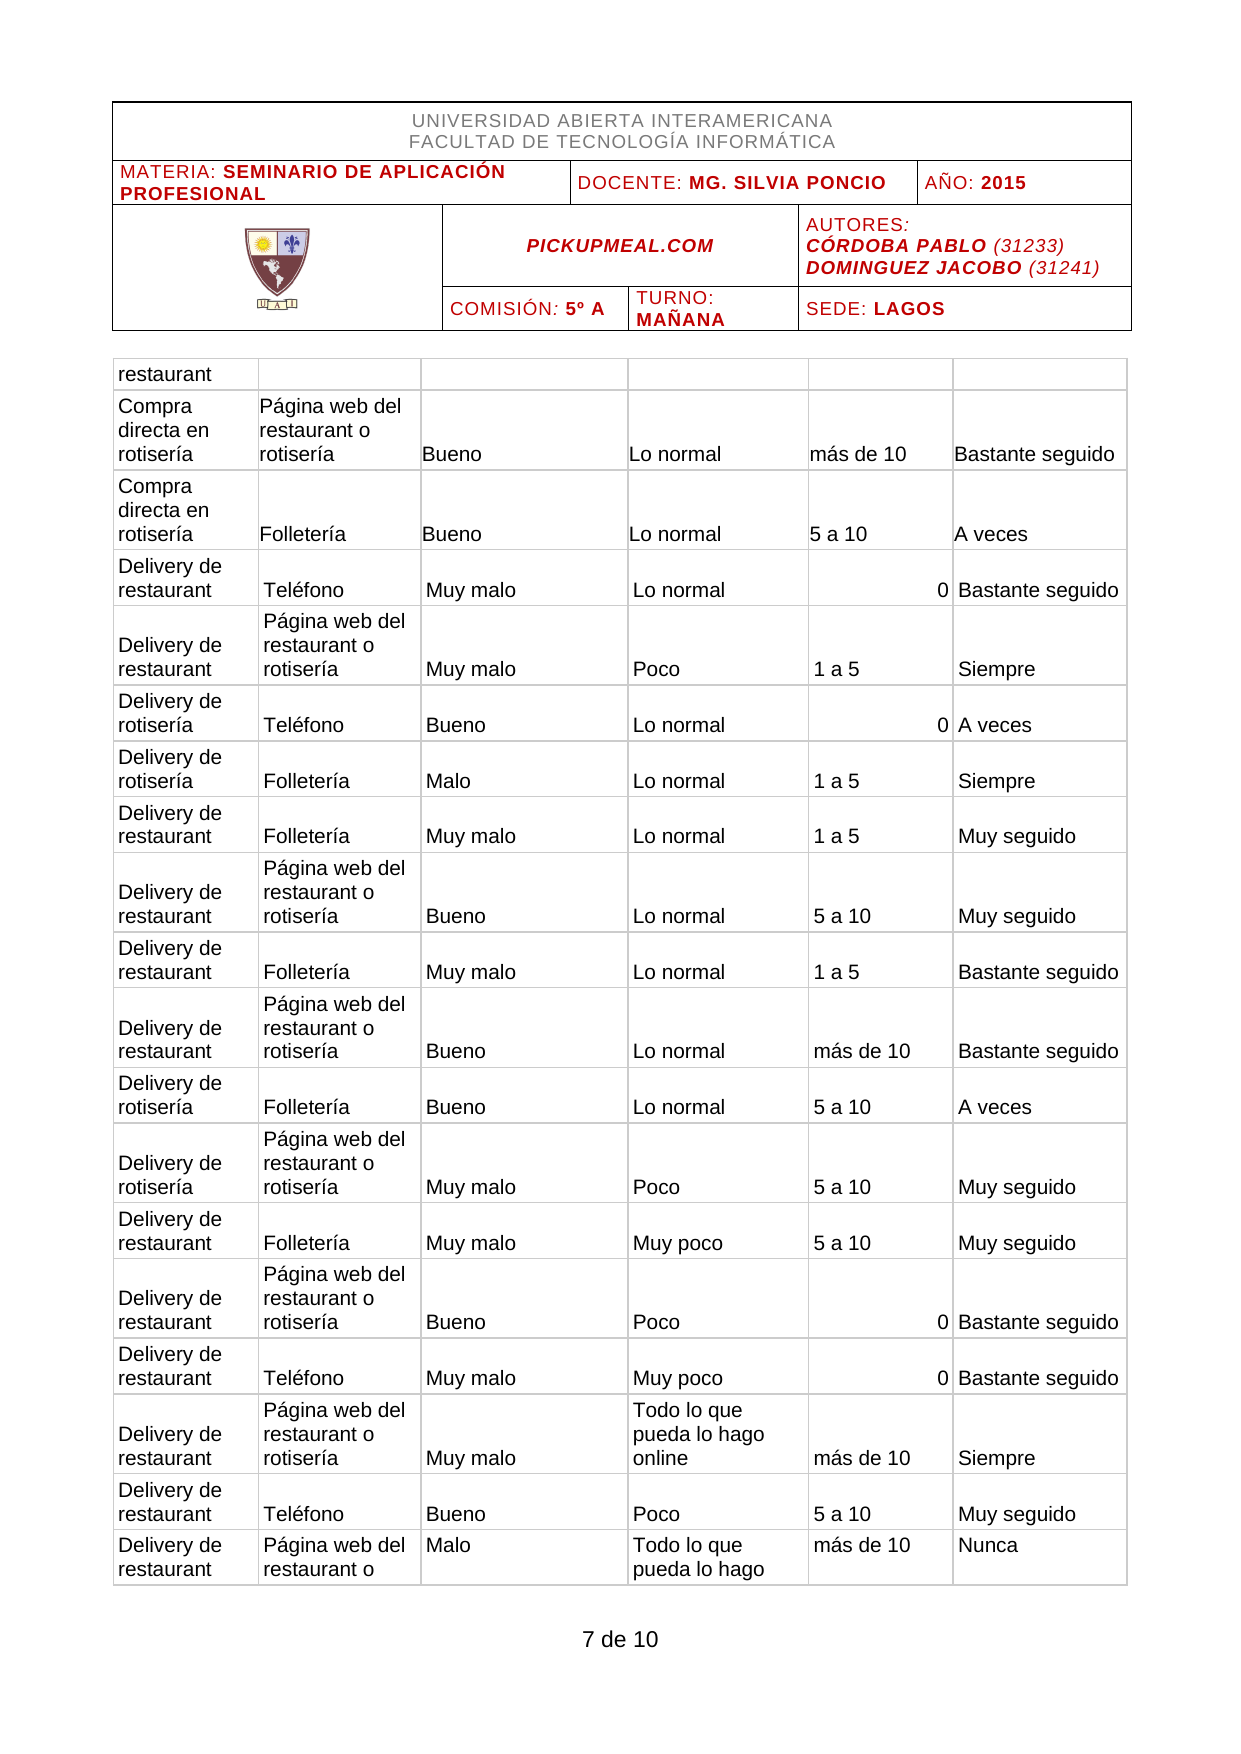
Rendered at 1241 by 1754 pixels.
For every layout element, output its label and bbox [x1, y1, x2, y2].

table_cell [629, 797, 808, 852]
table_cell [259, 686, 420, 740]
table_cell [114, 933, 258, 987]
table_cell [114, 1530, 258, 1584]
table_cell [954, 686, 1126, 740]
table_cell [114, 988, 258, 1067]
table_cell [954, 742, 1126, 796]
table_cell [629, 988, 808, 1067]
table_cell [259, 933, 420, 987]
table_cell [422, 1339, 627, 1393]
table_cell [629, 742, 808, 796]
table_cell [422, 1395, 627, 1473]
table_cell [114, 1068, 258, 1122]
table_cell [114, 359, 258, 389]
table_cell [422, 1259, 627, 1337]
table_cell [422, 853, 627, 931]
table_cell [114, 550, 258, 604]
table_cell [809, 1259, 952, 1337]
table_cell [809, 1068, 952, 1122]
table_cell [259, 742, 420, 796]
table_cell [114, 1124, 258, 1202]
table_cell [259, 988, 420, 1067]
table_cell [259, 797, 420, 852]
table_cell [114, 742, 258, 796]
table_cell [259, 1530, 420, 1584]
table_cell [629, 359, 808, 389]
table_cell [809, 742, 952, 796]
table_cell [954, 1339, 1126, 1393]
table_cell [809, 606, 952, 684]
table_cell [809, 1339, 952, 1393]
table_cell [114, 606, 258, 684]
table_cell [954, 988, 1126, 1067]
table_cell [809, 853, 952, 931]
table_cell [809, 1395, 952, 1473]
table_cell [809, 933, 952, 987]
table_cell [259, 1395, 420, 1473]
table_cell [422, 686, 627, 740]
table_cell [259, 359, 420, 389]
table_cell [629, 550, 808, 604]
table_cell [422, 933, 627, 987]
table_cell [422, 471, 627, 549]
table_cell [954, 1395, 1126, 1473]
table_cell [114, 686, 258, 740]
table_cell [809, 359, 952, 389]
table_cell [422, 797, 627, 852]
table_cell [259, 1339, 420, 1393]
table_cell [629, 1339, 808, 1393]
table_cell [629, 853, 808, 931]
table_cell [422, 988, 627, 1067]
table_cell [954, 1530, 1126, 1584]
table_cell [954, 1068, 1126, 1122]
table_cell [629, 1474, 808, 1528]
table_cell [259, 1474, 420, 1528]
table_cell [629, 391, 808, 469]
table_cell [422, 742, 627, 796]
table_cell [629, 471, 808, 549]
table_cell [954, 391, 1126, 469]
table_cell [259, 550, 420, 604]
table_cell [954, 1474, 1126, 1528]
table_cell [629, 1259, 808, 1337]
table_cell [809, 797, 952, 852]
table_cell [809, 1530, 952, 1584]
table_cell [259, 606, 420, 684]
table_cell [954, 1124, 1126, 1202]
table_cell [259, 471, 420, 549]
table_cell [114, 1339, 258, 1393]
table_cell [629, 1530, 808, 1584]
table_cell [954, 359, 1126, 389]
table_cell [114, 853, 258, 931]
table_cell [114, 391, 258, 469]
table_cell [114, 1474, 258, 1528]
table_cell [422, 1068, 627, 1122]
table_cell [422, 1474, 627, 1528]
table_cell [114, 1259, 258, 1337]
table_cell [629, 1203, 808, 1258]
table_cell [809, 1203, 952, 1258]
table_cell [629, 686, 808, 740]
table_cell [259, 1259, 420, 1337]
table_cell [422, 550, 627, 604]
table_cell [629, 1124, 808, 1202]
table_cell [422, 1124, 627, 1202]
picture [230, 222, 325, 313]
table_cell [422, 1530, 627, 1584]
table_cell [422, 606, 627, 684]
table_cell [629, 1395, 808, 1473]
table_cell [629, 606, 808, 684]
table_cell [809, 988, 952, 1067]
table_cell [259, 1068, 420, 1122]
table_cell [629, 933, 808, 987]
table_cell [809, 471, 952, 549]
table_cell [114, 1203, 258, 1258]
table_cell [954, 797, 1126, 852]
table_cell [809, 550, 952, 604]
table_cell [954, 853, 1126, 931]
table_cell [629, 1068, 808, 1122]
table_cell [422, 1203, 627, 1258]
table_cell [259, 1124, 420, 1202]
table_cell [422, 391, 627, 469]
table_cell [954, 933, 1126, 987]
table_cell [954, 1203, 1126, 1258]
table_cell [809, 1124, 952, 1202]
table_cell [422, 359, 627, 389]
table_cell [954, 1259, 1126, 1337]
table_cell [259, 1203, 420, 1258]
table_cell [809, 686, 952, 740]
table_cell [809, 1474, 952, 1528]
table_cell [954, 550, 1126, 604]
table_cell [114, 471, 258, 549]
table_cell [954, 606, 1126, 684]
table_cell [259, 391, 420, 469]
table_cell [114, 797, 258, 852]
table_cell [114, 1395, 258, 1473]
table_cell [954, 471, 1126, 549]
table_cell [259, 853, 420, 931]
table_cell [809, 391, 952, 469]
